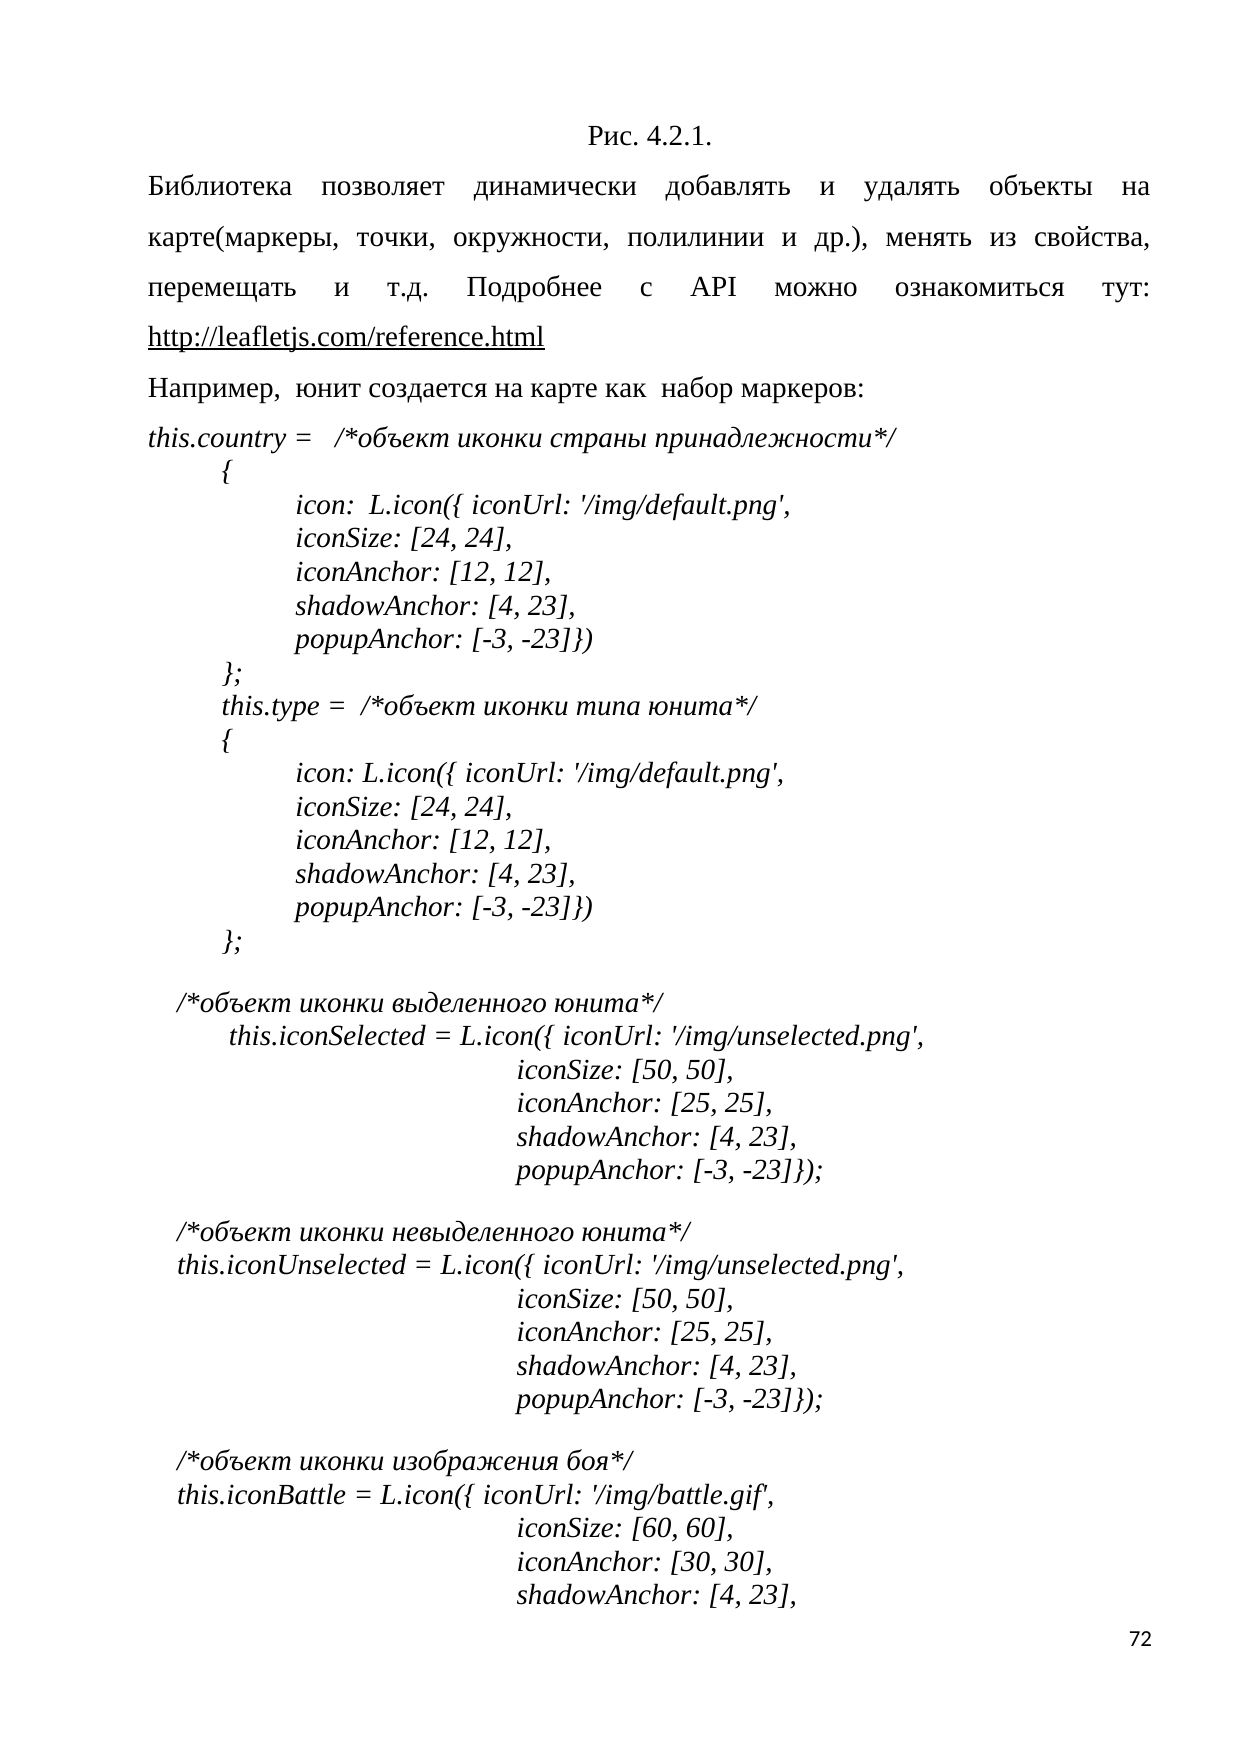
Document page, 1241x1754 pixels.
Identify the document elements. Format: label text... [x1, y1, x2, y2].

text Рис. 4.2.1. [148, 118, 1152, 152]
text shadowAnchor: [4, 23], [148, 588, 1152, 621]
text this.iconUnselected = L.icon({ iconUrl: '/img/unselected.png', [148, 1247, 1152, 1281]
text iconSize: [60, 60], [148, 1510, 1152, 1544]
text Например, юнит создается на карте как набор маркеров: [148, 370, 1152, 403]
text { [148, 722, 1152, 755]
text popupAnchor: [-3, -23]}) [148, 621, 1152, 655]
text popupAnchor: [-3, -23]}) [148, 889, 1152, 923]
text popupAnchor: [-3, -23]}); [148, 1152, 1152, 1186]
text iconSize: [24, 24], [148, 521, 1152, 554]
text iconAnchor: [12, 12], [148, 822, 1152, 856]
text this.iconSelected = L.icon({ iconUrl: '/img/unselected.png', [148, 1018, 1152, 1052]
text icon: L.icon({ iconUrl: '/img/default.png', [148, 755, 1152, 789]
text this.iconBattle = L.icon({ iconUrl: '/img/battle.gif', [148, 1477, 1152, 1510]
text icon: L.icon({ iconUrl: '/img/default.png', [148, 487, 1152, 521]
text iconSize: [50, 50], [148, 1281, 1152, 1314]
text iconAnchor: [25, 25], [148, 1314, 1152, 1348]
text this.country = /*объект иконки страны принадлежности*/ [148, 420, 1152, 453]
text iconSize: [24, 24], [148, 789, 1152, 822]
text iconAnchor: [25, 25], [148, 1085, 1152, 1119]
text shadowAnchor: [4, 23], [148, 1119, 1152, 1152]
text }; [148, 923, 1152, 957]
text shadowAnchor: [4, 23], [148, 1577, 1152, 1611]
text Библиотека позволяет динамически добавлять и удалять объекты на карте(маркеры, точки, окружности, полилинии и др.), менять из свойства, перемещать и т.д. Подробнее с API можно ознакомиться тут: http://leafletjs.com/reference.html [148, 168, 1152, 353]
text iconAnchor: [30, 30], [148, 1544, 1152, 1577]
text }; [148, 655, 1152, 688]
text /*объект иконки невыделенного юнита*/ [148, 1214, 1152, 1247]
text shadowAnchor: [4, 23], [148, 1348, 1152, 1382]
text iconAnchor: [12, 12], [148, 554, 1152, 588]
text iconSize: [50, 50], [148, 1052, 1152, 1085]
text { [148, 453, 1152, 487]
text this.type = /*объект иконки типа юнита*/ [148, 688, 1152, 722]
text /*объект иконки изображения боя*/ [148, 1443, 1152, 1477]
text /*объект иконки выделенного юнита*/ [148, 985, 1152, 1018]
text shadowAnchor: [4, 23], [148, 856, 1152, 889]
text popupAnchor: [-3, -23]}); [148, 1382, 1152, 1415]
